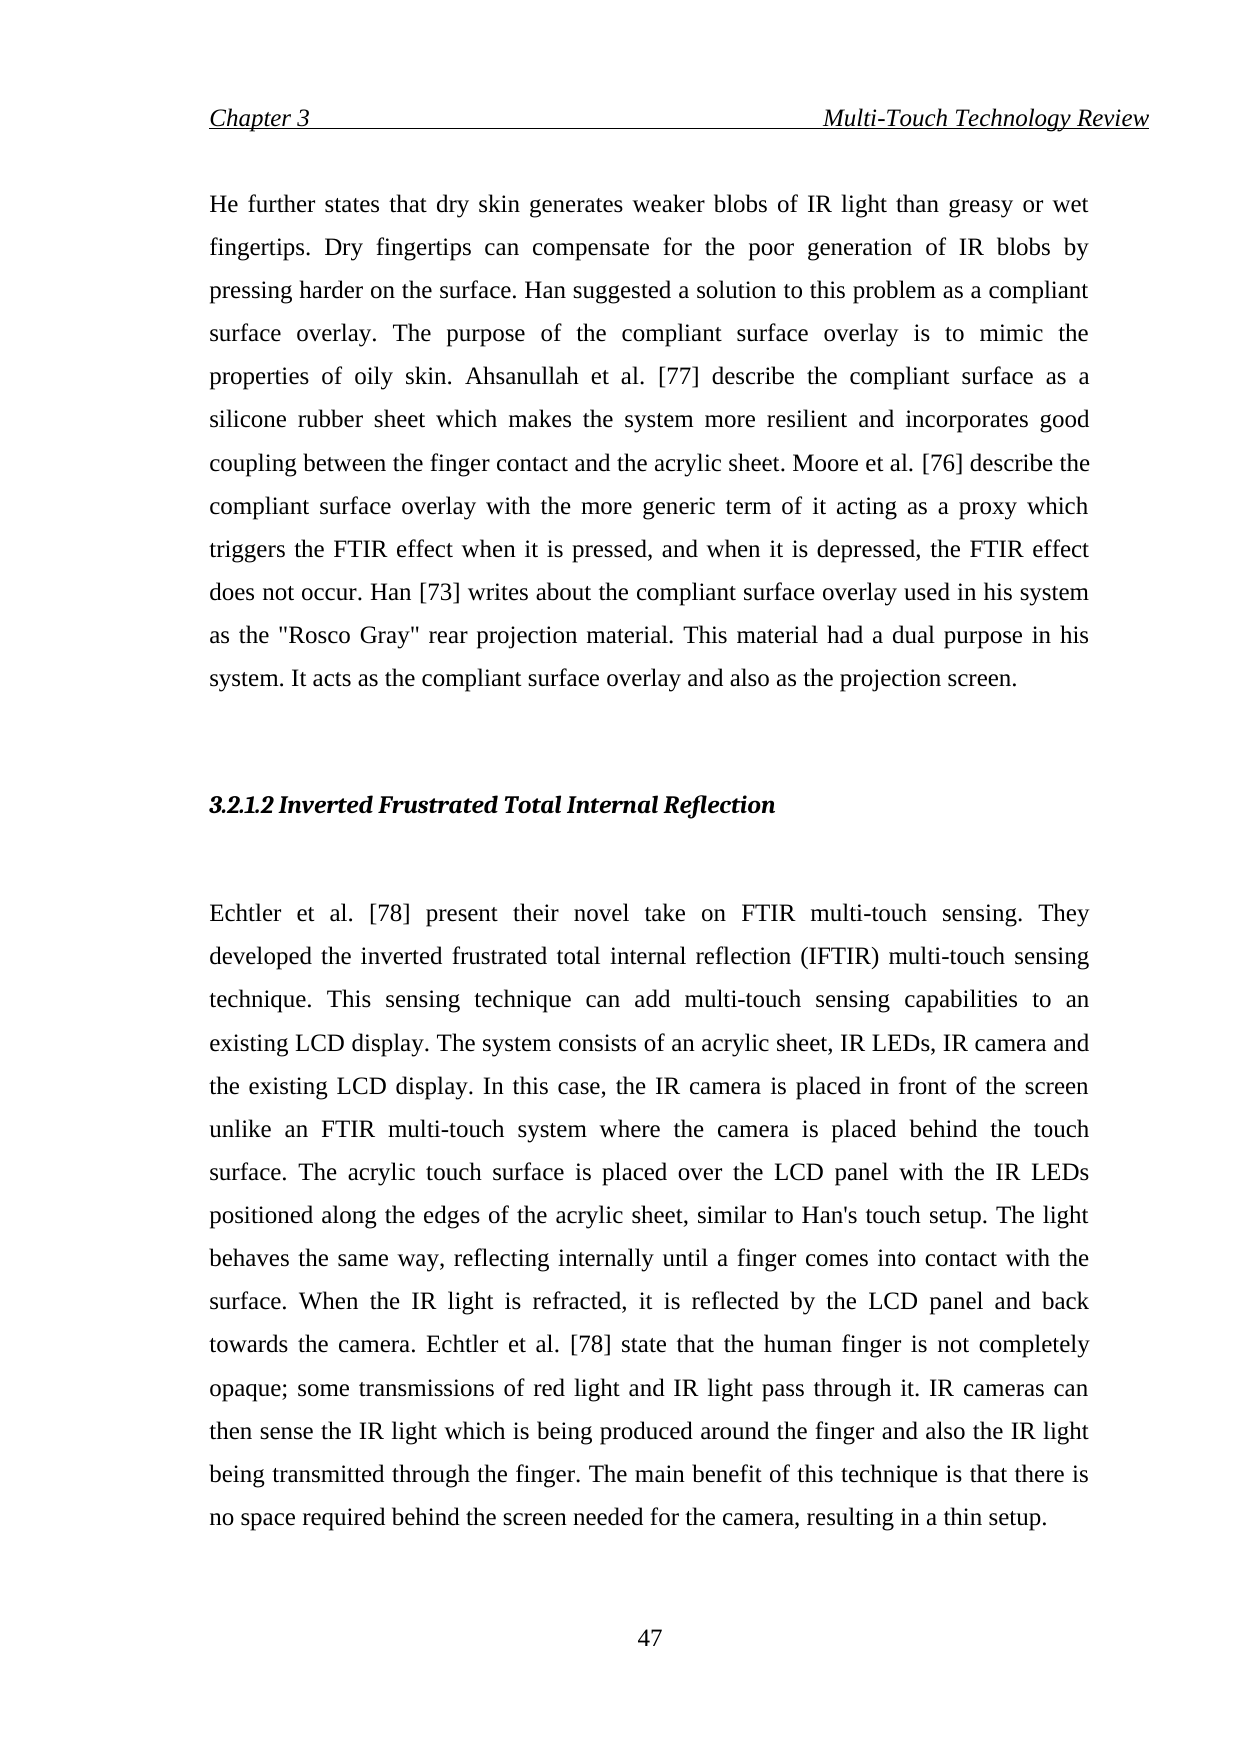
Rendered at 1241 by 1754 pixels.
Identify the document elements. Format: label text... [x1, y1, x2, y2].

subtitle 3.2.1.2 Inverted Frustrated Total Internal Reflection [209, 791, 1090, 820]
text Echtler et al. [78] present their novel take on FTIR multi-touch sensing. They developed the inverted frustrated total internal reflection (IFTIR) multi-touch sensing technique. This sensing technique can add multi-touch sensing capabilities to an existing LCD display. The system consists of an acrylic sheet, IR LEDs, IR camera and the existing LCD display. In this case, the IR camera is placed in front of the screen unlike an FTIR multi-touch system where the camera is placed behind the touch surface. The acrylic touch surface is placed over the LCD panel with the IR LEDs positioned along the edges of the acrylic sheet, similar to Han's touch setup. The light behaves the same way, reflecting internally until a finger comes into contact with the surface. When the IR light is refracted, it is reflected by the LCD panel and back towards the camera. Echtler et al. [78] state that the human finger is not completely opaque; some transmissions of red light and IR light pass through it. IR cameras can then sense the IR light which is being produced around the finger and also the IR light being transmitted through the finger. The main benefit of this technique is that there is no space required behind the screen needed for the camera, resulting in a thin setup. [209, 898, 1090, 1531]
text He further states that dry skin generates weaker blobs of IR light than greasy or wet fingertips. Dry fingertips can compensate for the poor generation of IR blobs by pressing harder on the surface. Han suggested a solution to this problem as a compliant surface overlay. The purpose of the compliant surface overlay is to mimic the properties of oily skin. Ahsanullah et al. [77] describe the compliant surface as a silicone rubber sheet which makes the system more resilient and incorporates good coupling between the finger contact and the acrylic sheet. Moore et al. [76] describe the compliant surface overlay with the more generic term of it acting as a proxy which triggers the FTIR effect when it is pressed, and when it is depressed, the FTIR effect does not occur. Han [73] writes about the compliant surface overlay used in his system as the "Rosco Gray" rear projection material. This material had a dual purpose in his system. It acts as the compliant surface overlay and also as the projection screen. [209, 189, 1090, 692]
